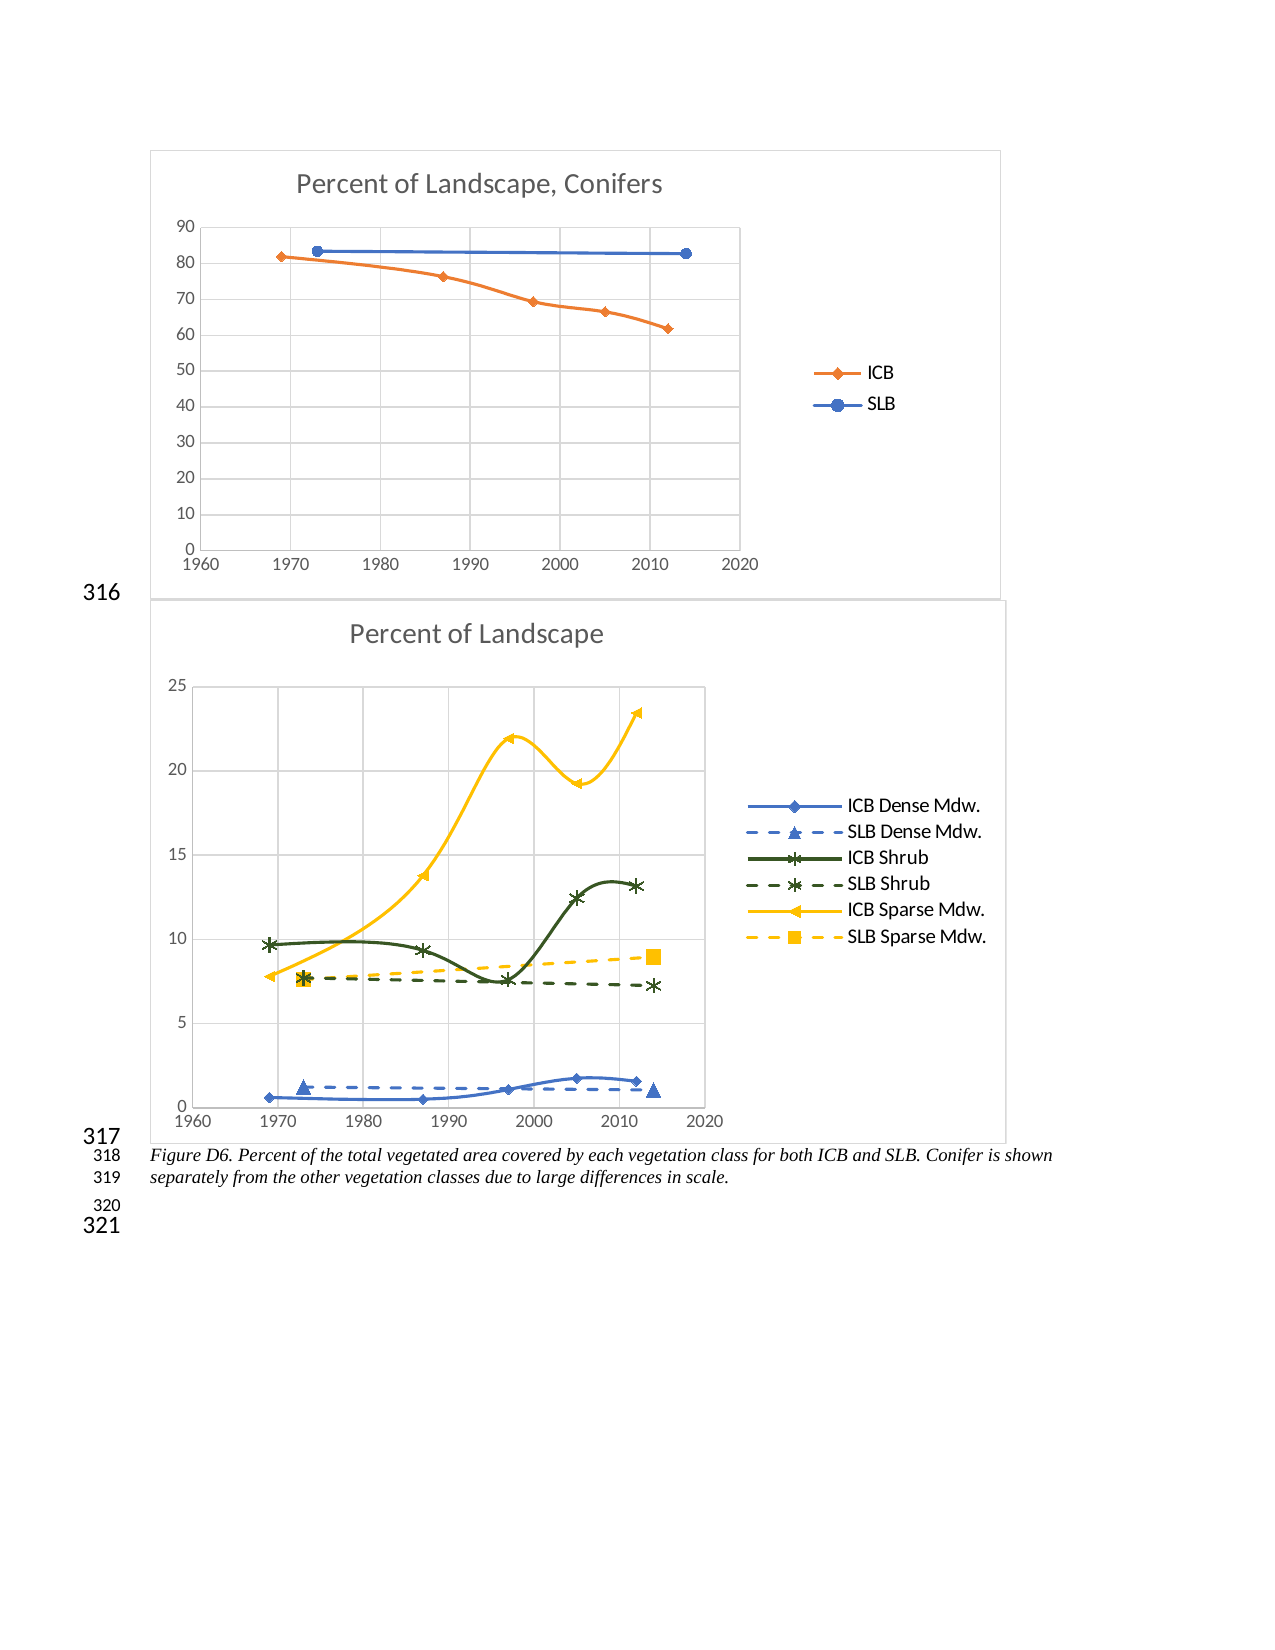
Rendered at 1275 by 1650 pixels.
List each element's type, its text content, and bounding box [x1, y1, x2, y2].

text Figure D6. Percent of the total vegetated area covered by each vegetation class for both ICB and SLB. Conifer is shown separately from the other vegetation classes due to large differences in scale. [150, 1144, 1125, 1187]
